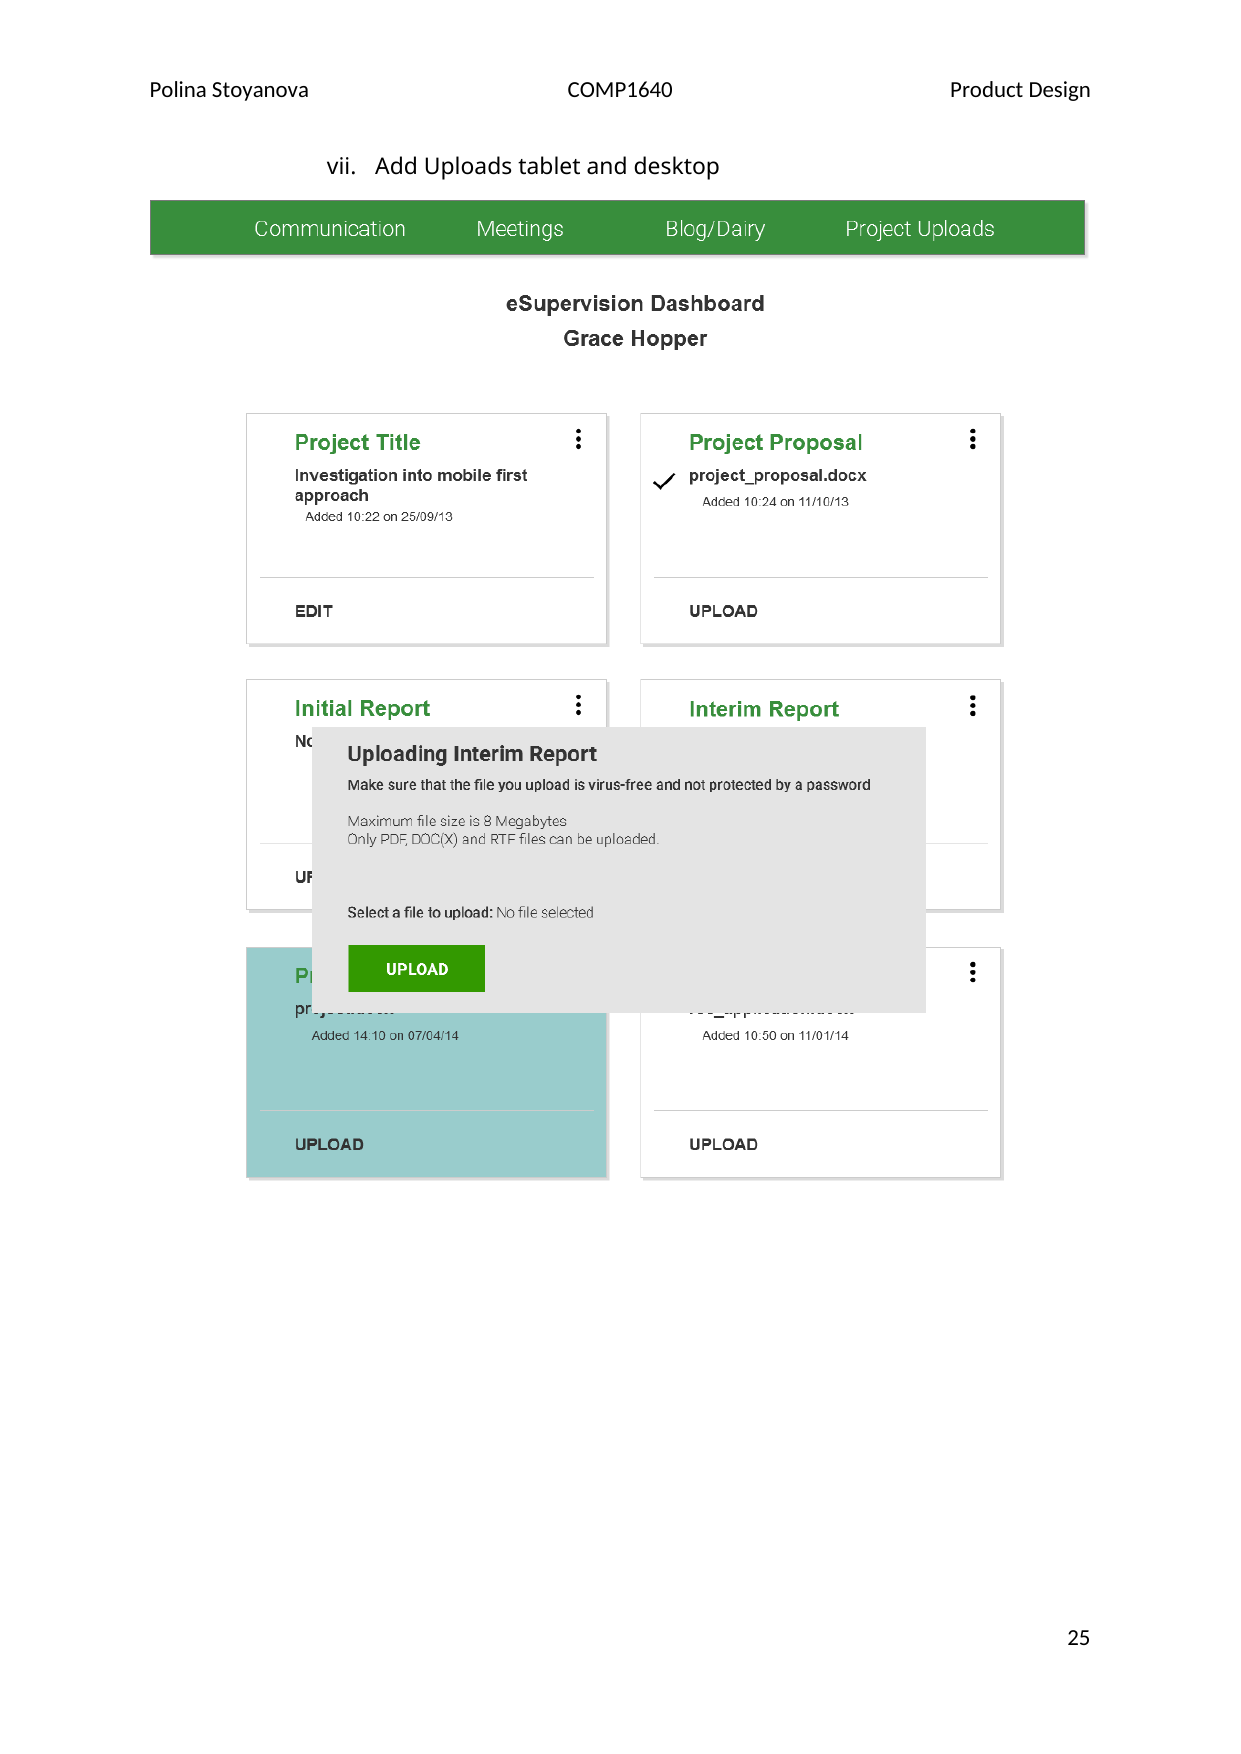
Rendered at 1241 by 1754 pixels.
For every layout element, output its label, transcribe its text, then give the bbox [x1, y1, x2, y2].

list Add Uploads tablet and desktop [356, 150, 1090, 181]
picture [150, 200, 1089, 1181]
